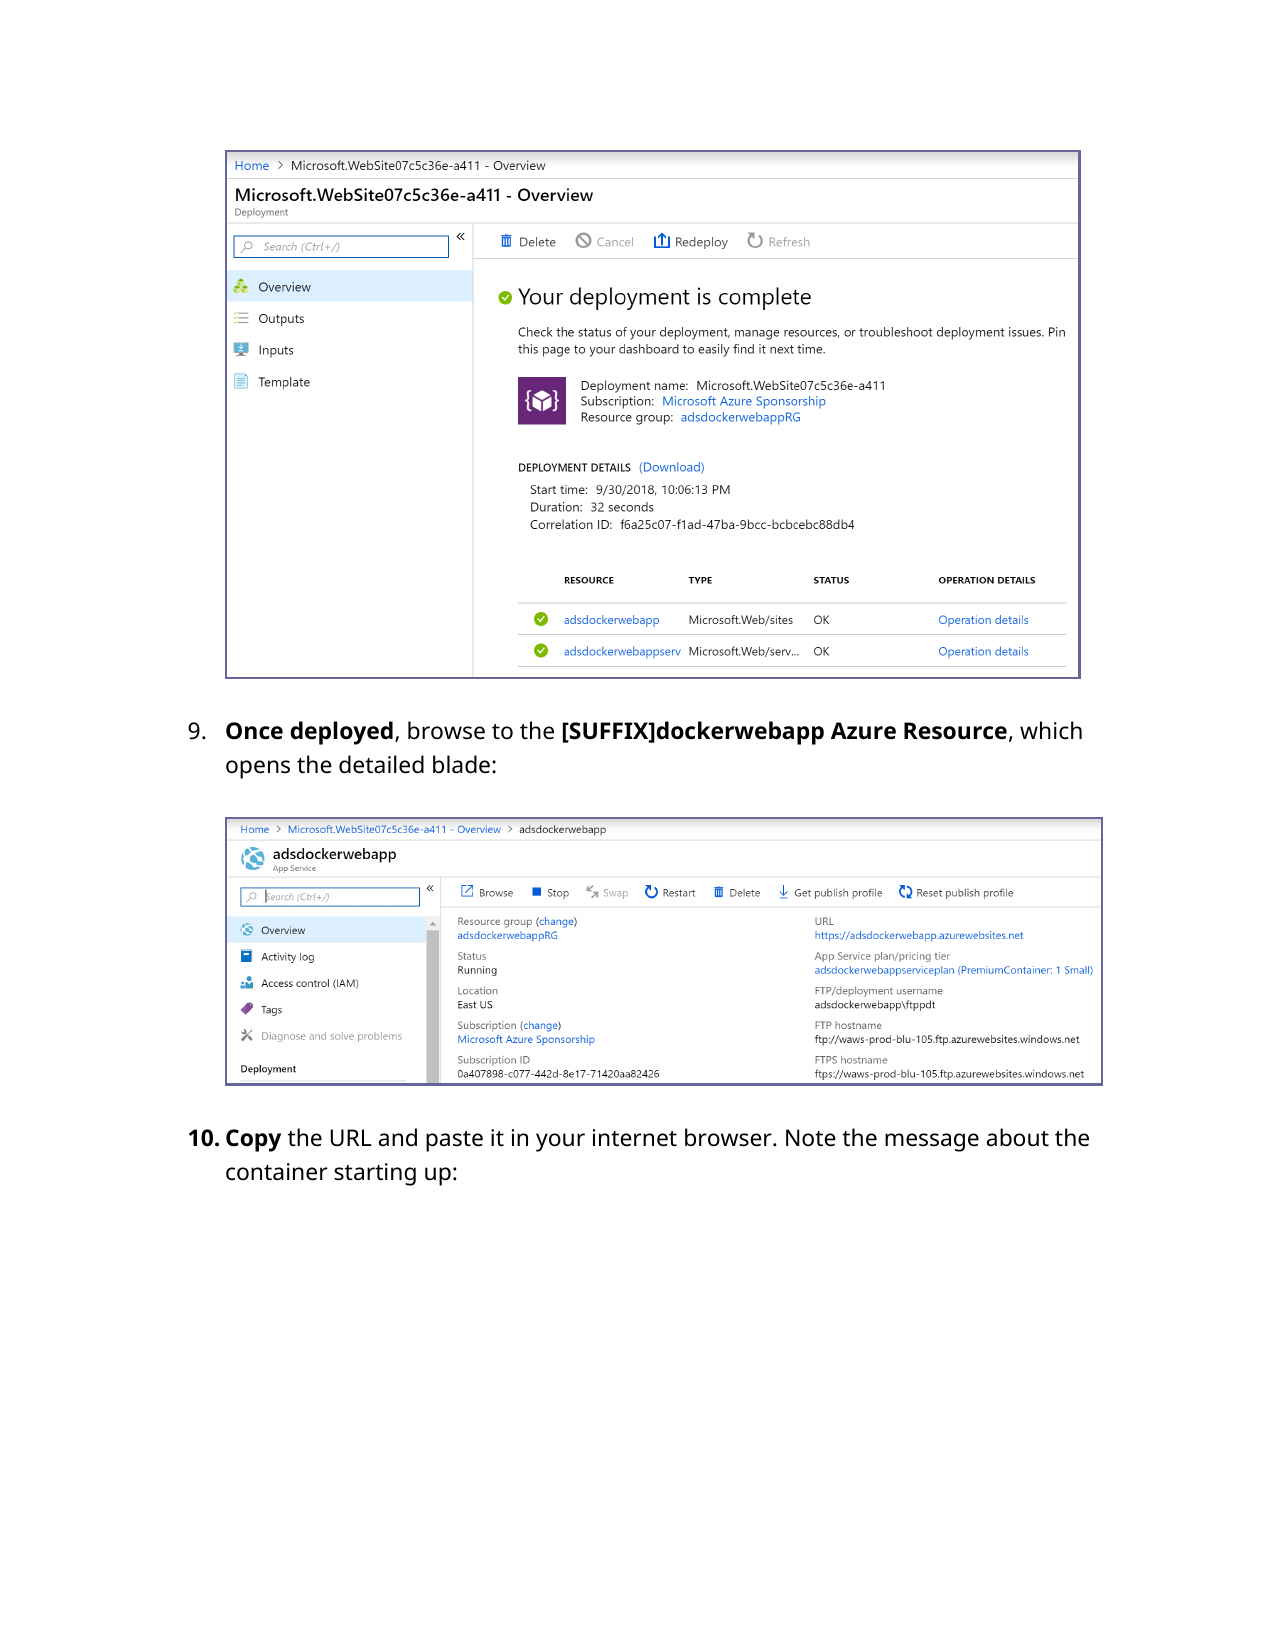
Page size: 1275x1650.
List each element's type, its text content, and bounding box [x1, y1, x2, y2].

picture [227, 819, 1101, 1083]
picture [227, 152, 1078, 677]
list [187, 1122, 1125, 1221]
